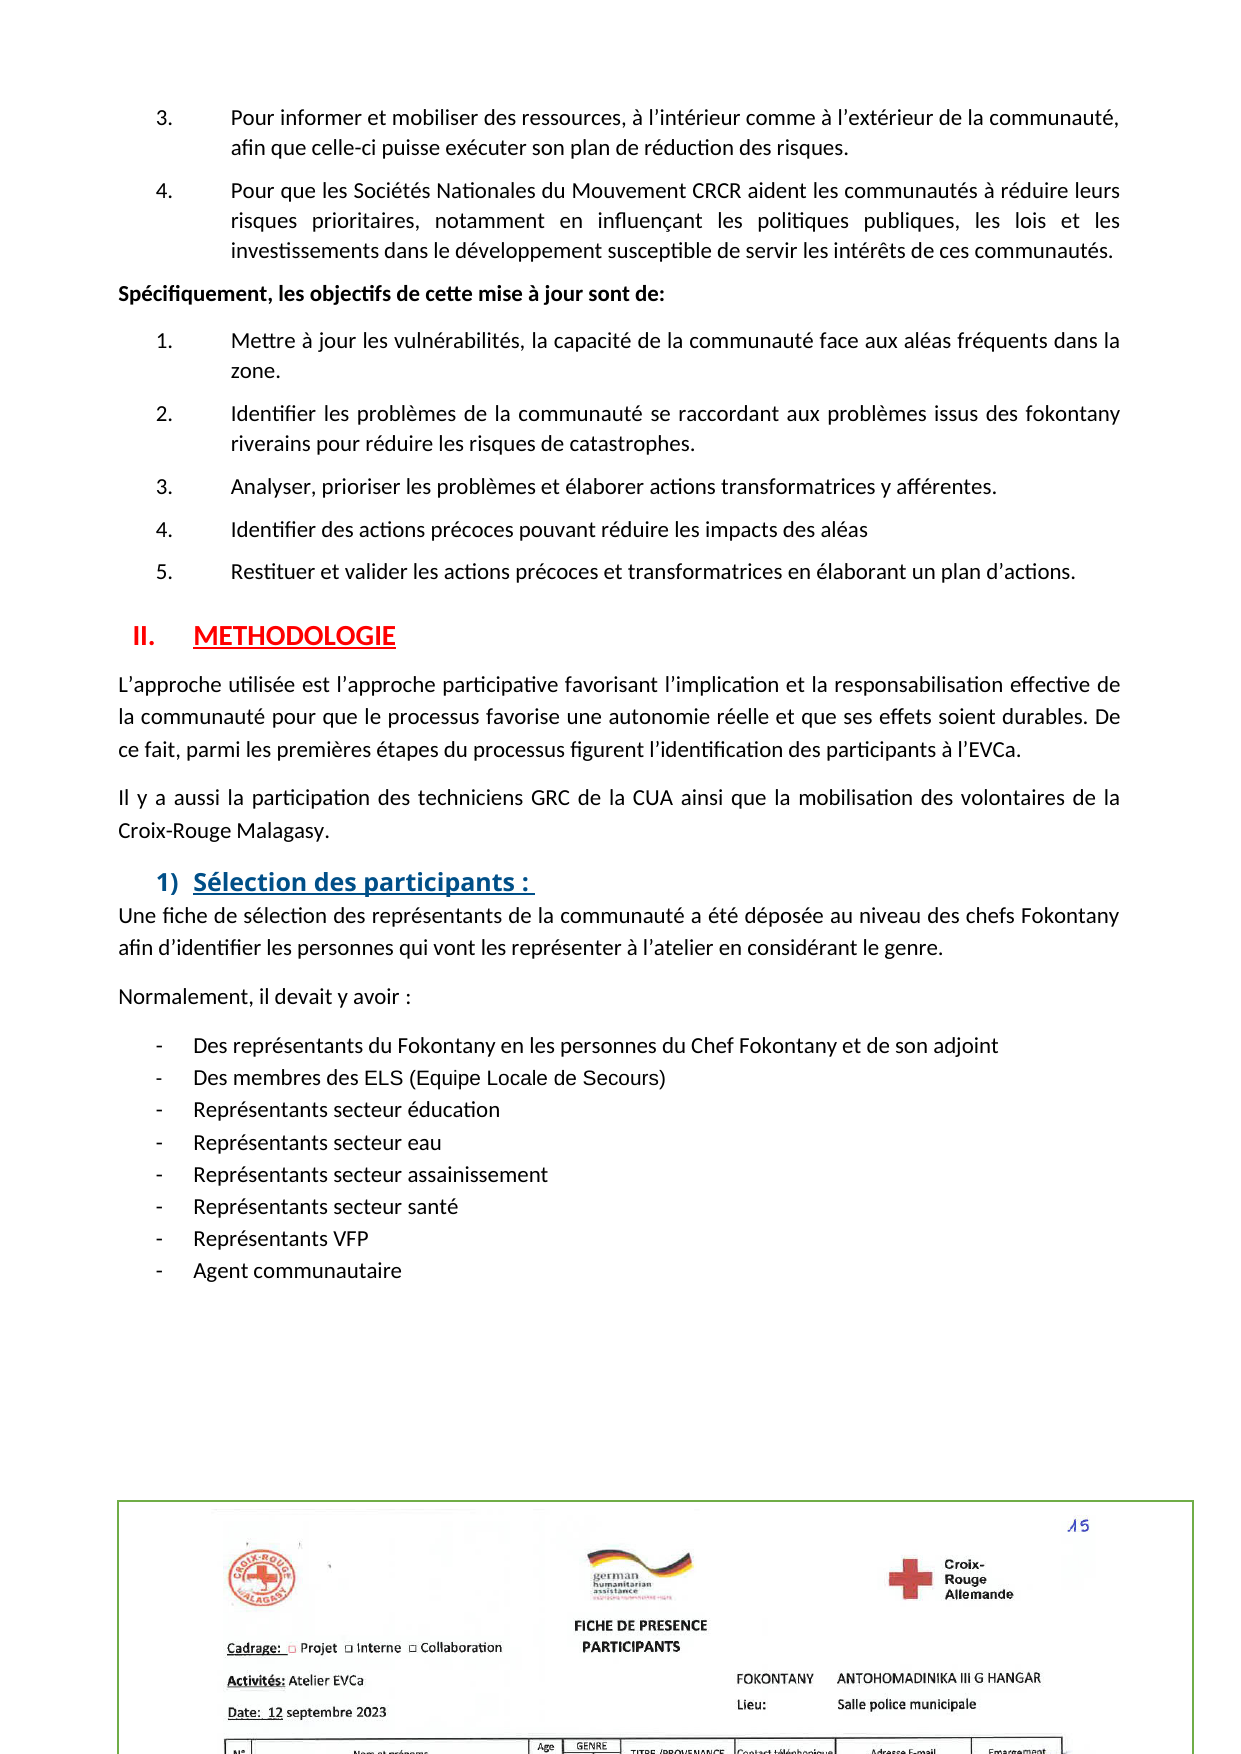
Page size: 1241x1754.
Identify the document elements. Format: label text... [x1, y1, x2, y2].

text Spécifiquement, les objectifs de cette mise à jour sont de: [118, 279, 1122, 307]
list Représentants secteur éducation [156, 1096, 1122, 1124]
list Mettre à jour les vulnérabilités, la capacité de la communauté face aux aléas fréquents dans la zone. [156, 326, 1122, 384]
list Pour que les Sociétés Nationales du Mouvement CRCR aident les communautés à réduire leurs risques prioritaires, notamment en influençant les politiques publiques, les lois et les investissements dans le développement susceptible de servir les intérêts de ces communautés. [156, 176, 1122, 265]
text L’approche utilisée est l’approche participative favorisant l’implication et la responsabilisation effective de la communauté pour que le processus favorise une autonomie réelle et que ses effets soient durables. De ce fait, parmi les premières étapes du processus figurent l’identification des participants à l’EVCa. [118, 670, 1122, 763]
text Une fiche de sélection des représentants de la communauté a été déposée au niveau des chefs Fokontany afin d’identifier les personnes qui vont les représenter à l’atelier en considérant le genre. [118, 901, 1122, 962]
list Représentants secteur eau [156, 1128, 1122, 1156]
list Agent communautaire [156, 1257, 1122, 1284]
subtitle Sélection des participants : [156, 864, 1122, 899]
list Restituer et valider les actions précoces et transformatrices en élaborant un plan d’actions. [156, 557, 1122, 586]
list Représentants VFP [156, 1224, 1122, 1252]
subtitle METHODOLOGIE [156, 617, 1122, 652]
list Analyser, prioriser les problèmes et élaborer actions transformatrices y afférentes. [156, 472, 1122, 500]
list Identifier des actions précoces pouvant réduire les impacts des aléas [156, 515, 1122, 543]
list Des représentants du Fokontany en les personnes du Chef Fokontany et de son adjoint [156, 1031, 1122, 1059]
list Représentants secteur assainissement [156, 1160, 1122, 1188]
text Il y a aussi la participation des techniciens GRC de la CUA ainsi que la mobilisation des volontaires de la Croix-Rouge Malagasy. [118, 783, 1122, 844]
picture [211, 1509, 1100, 1754]
list Pour informer et mobiliser des ressources, à l’intérieur comme à l’extérieur de la communauté, afin que celle-ci puisse exécuter son plan de réduction des risques. [156, 103, 1122, 162]
list Représentants secteur santé [156, 1192, 1122, 1220]
list Des membres des ELS (Equipe Locale de Secours) [156, 1063, 1122, 1091]
list Identifier les problèmes de la communauté se raccordant aux problèmes issus des fokontany riverains pour réduire les risques de catastrophes. [156, 399, 1122, 457]
text Normalement, il devait y avoir : [118, 982, 1122, 1010]
